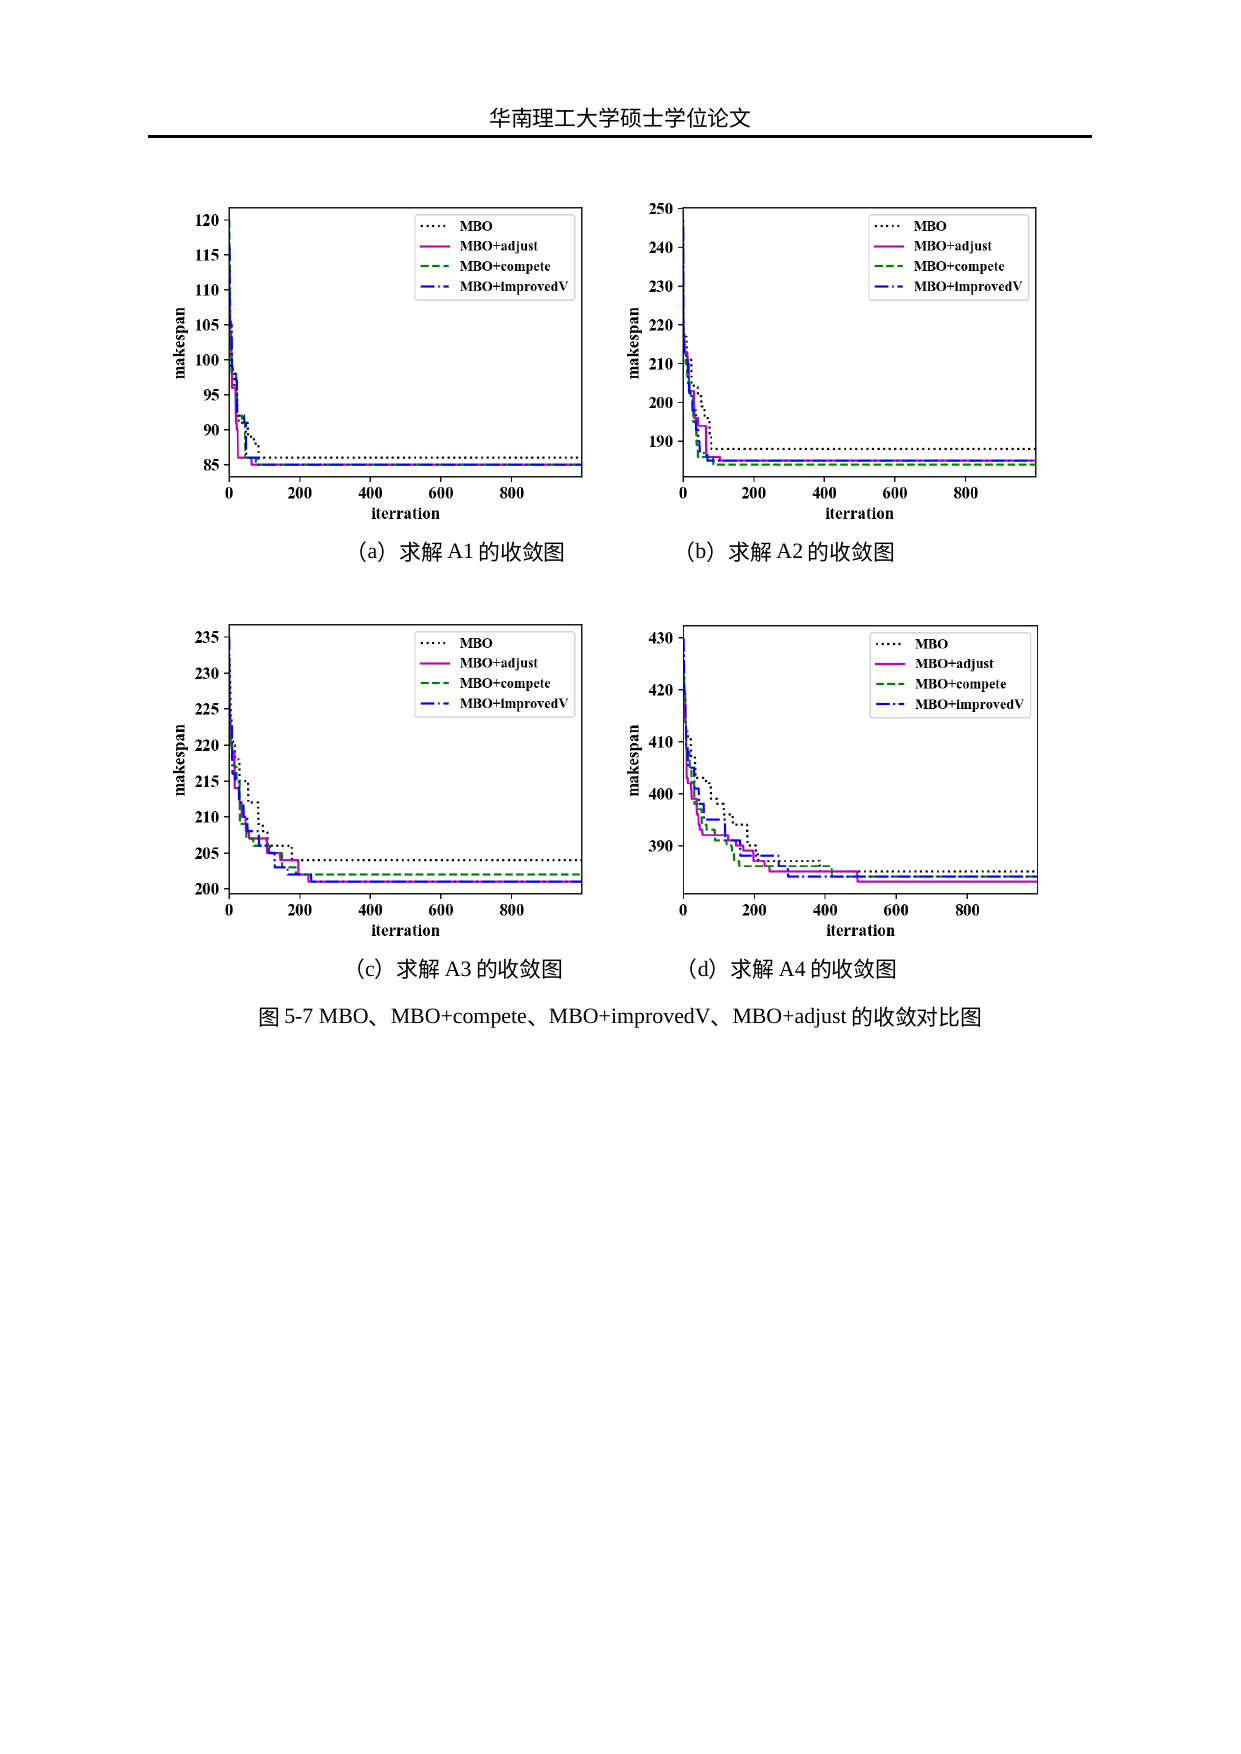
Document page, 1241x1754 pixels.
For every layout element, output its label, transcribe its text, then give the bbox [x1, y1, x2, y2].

text （c）求解A3的收敛图 （d）求解A4的收敛图 [148, 952, 1092, 984]
text 图5-7 MBO、MBO+compete、MBO+improvedV、MBO+adjust的收敛对比图 [148, 1000, 1092, 1031]
text （a）求解A1的收敛图 （b）求解A2的收敛图 [148, 535, 1092, 567]
picture [172, 582, 1083, 938]
picture [172, 165, 1081, 521]
